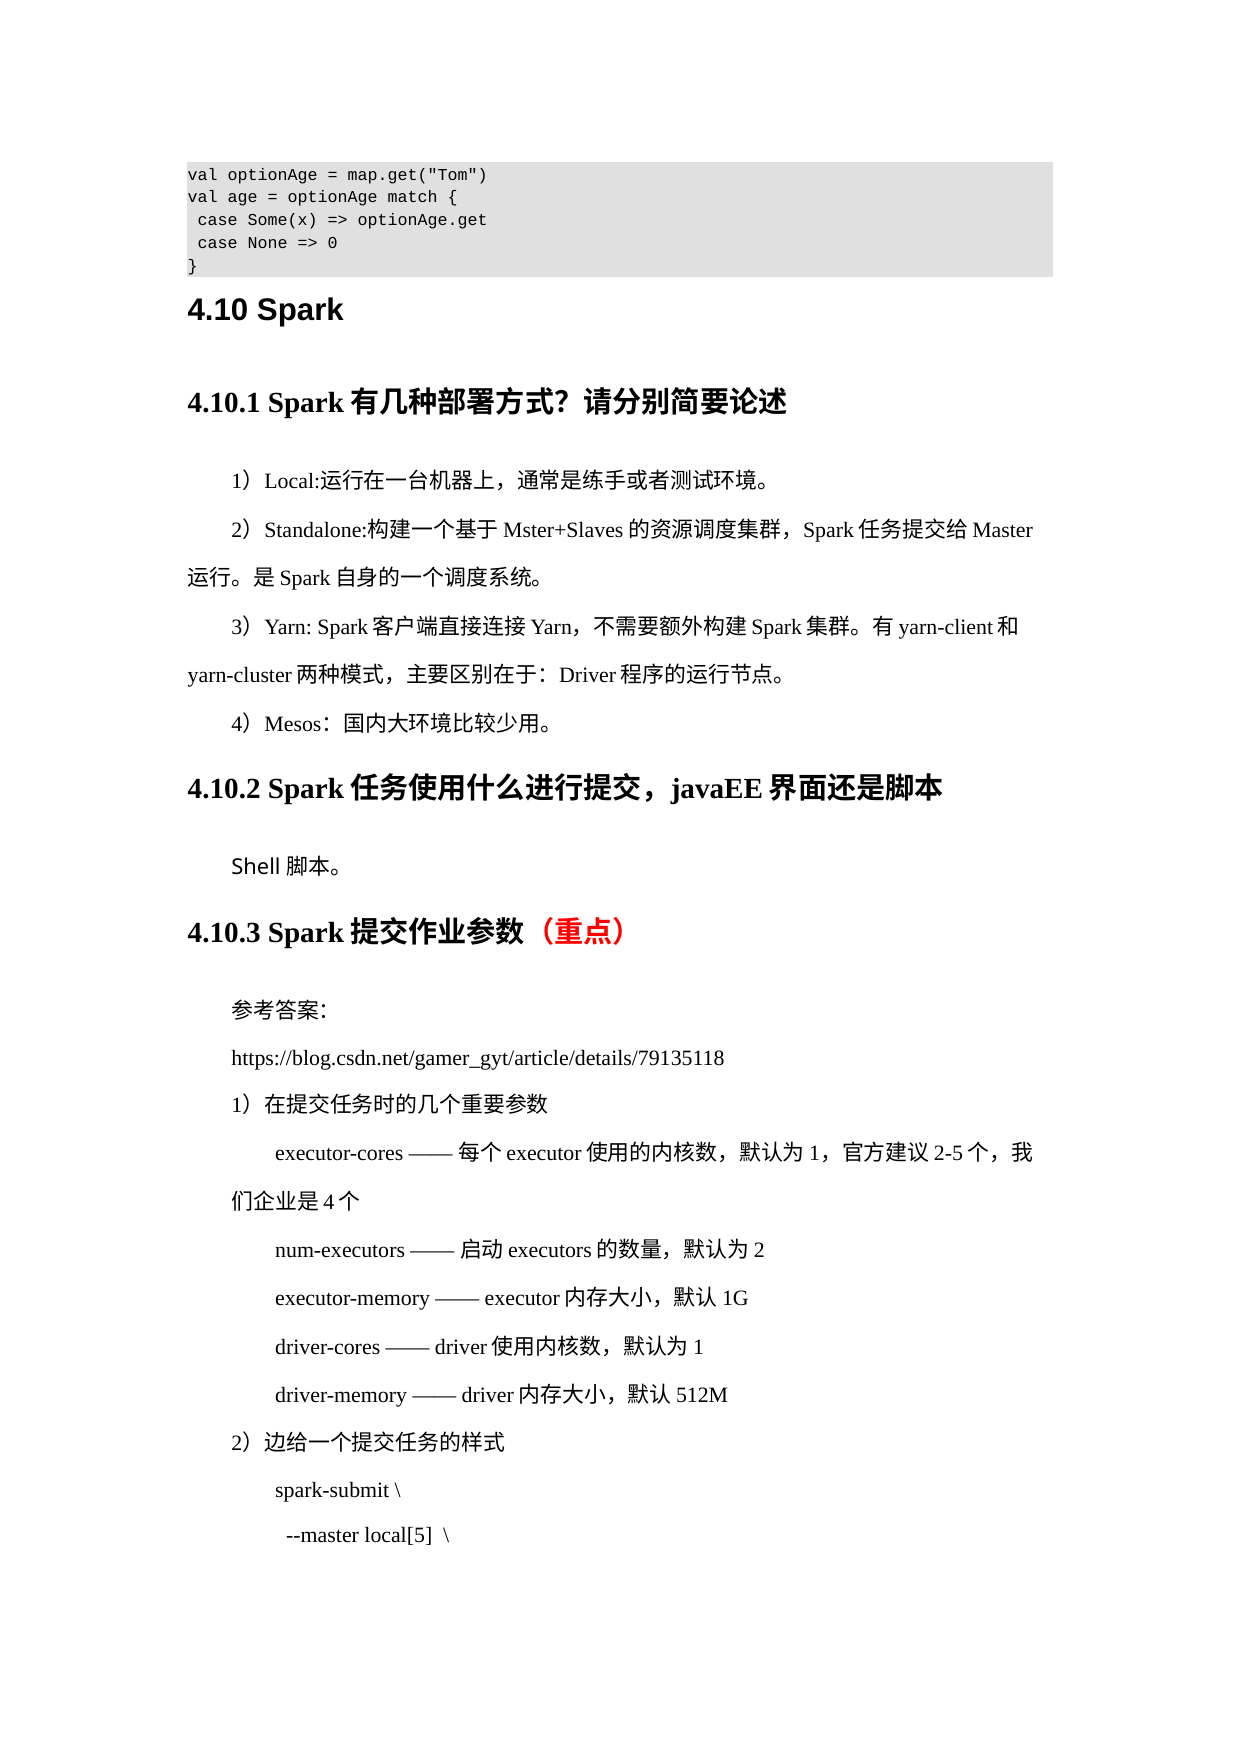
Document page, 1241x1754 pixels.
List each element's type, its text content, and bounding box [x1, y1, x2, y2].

text val age = optionAge match { [187, 185, 1053, 208]
text 参考答案： [187, 993, 1053, 1025]
text executor-cores —— 每个executor使用的内核数，默认为1，官方建议2-5个，我们企业是4个 [231, 1134, 1053, 1216]
text 1）在提交任务时的几个重要参数 [187, 1086, 1053, 1119]
text Shell 脚本。 [187, 849, 1053, 882]
text } [187, 254, 1053, 277]
text executor-memory —— executor内存大小，默认1G [231, 1280, 1053, 1312]
text driver-cores —— driver使用内核数，默认为1 [231, 1328, 1053, 1361]
text https://blog.csdn.net/gamer_gyt/article/details/79135118 [187, 1041, 1053, 1074]
text case Some(x) => optionAge.get [187, 208, 1053, 231]
text driver-memory —— driver内存大小，默认512M [231, 1377, 1053, 1409]
text --master local[5] \ [231, 1518, 1053, 1551]
text case None => 0 [187, 231, 1053, 254]
text 2）边给一个提交任务的样式 [187, 1425, 1053, 1457]
text num-executors —— 启动executors的数量，默认为2 [231, 1232, 1053, 1264]
text 3）Yarn: Spark客户端直接连接Yarn，不需要额外构建Spark集群。有yarn-client和yarn-cluster两种模式，主要区别在于：Driver程序的运行节点。 [187, 608, 1053, 689]
text 1）Local:运行在一台机器上，通常是练手或者测试环境。 [187, 463, 1053, 495]
subtitle 4.10 Spark [187, 277, 1053, 342]
subtitle 4.10.1 Spark有几种部署方式？请分别简要论述 [187, 367, 1053, 432]
text spark-submit \ [231, 1473, 1053, 1506]
text val optionAge = map.get("Tom") [187, 162, 1053, 185]
text 4）Mesos：国内大环境比较少用。 [187, 705, 1053, 738]
subtitle 4.10.2 Spark任务使用什么进行提交，javaEE界面还是脚本 [187, 754, 1053, 819]
text 2）Standalone:构建一个基于Mster+Slaves的资源调度集群，Spark任务提交给Master运行。是Spark自身的一个调度系统。 [187, 511, 1053, 592]
subtitle 4.10.3 Spark提交作业参数（重点） [187, 897, 1053, 962]
